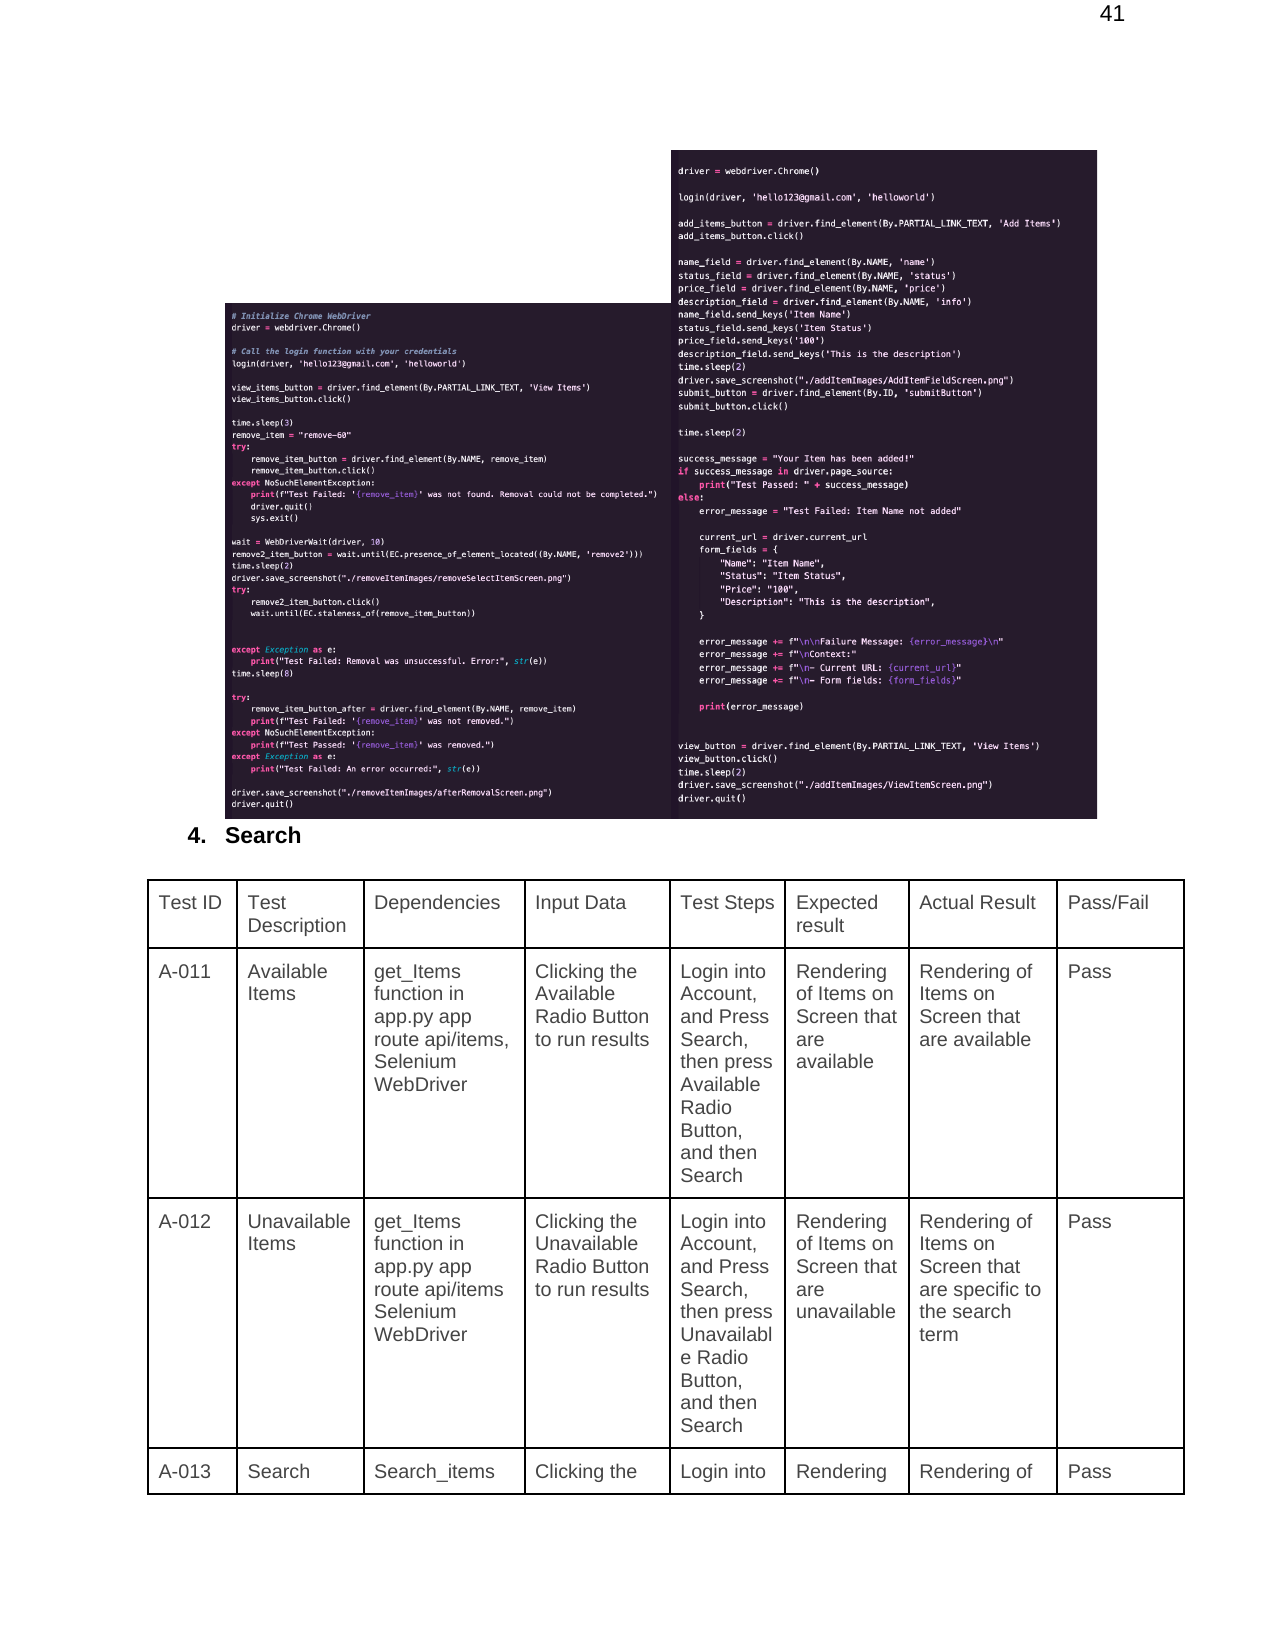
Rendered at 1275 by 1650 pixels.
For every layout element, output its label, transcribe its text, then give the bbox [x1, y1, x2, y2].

table_header Dependencies [365, 881, 524, 947]
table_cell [786, 1449, 908, 1493]
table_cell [910, 1449, 1056, 1493]
table_cell get_Items function in app.py app route api/items Selenium WebDriver [365, 1199, 524, 1447]
table_cell Rendering of Items on Screen that are available [786, 949, 908, 1197]
table_cell Pass [1058, 1199, 1183, 1447]
table_header Test ID [149, 881, 236, 947]
table_cell Rendering of Items on Screen that are available [910, 949, 1056, 1197]
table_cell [671, 1449, 784, 1493]
table_cell A-012 [149, 1199, 236, 1447]
list Search [187, 822, 1125, 849]
table_cell Login into Account, and Press Search, then press Unavailable Radio Button, and then Search [671, 1199, 784, 1447]
table_cell Unavailable Items [238, 1199, 363, 1447]
table_cell Rendering of Items on Screen that are unavailable [786, 1199, 908, 1447]
table_header Actual Result [910, 881, 1056, 947]
table_header Input Data [526, 881, 669, 947]
table_cell Pass [1058, 1449, 1183, 1493]
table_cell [526, 1449, 669, 1493]
table_cell Clicking the Available Radio Button to run results [526, 949, 669, 1197]
table_cell get_Items function in app.py app route api/items, Selenium WebDriver [365, 949, 524, 1197]
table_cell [365, 1449, 524, 1493]
table_cell Pass [1058, 949, 1183, 1197]
table_header Test Description [238, 881, 363, 947]
table_cell A-013 [149, 1449, 236, 1493]
table_cell Clicking the Unavailable Radio Button to run results [526, 1199, 669, 1447]
table_cell Rendering of Items on Screen that are specific to the search term [910, 1199, 1056, 1447]
table_cell Available Items [238, 949, 363, 1197]
table_header Expected result [786, 881, 908, 947]
table_cell A-011 [149, 949, 236, 1197]
table_cell Login into Account, and Press Search, then press Available Radio Button, and then Search [671, 949, 784, 1197]
table_header Test Steps [671, 881, 784, 947]
table_header Pass/Fail [1058, 881, 1183, 947]
table_cell Search Term Items [238, 1449, 363, 1493]
picture [225, 150, 1098, 819]
